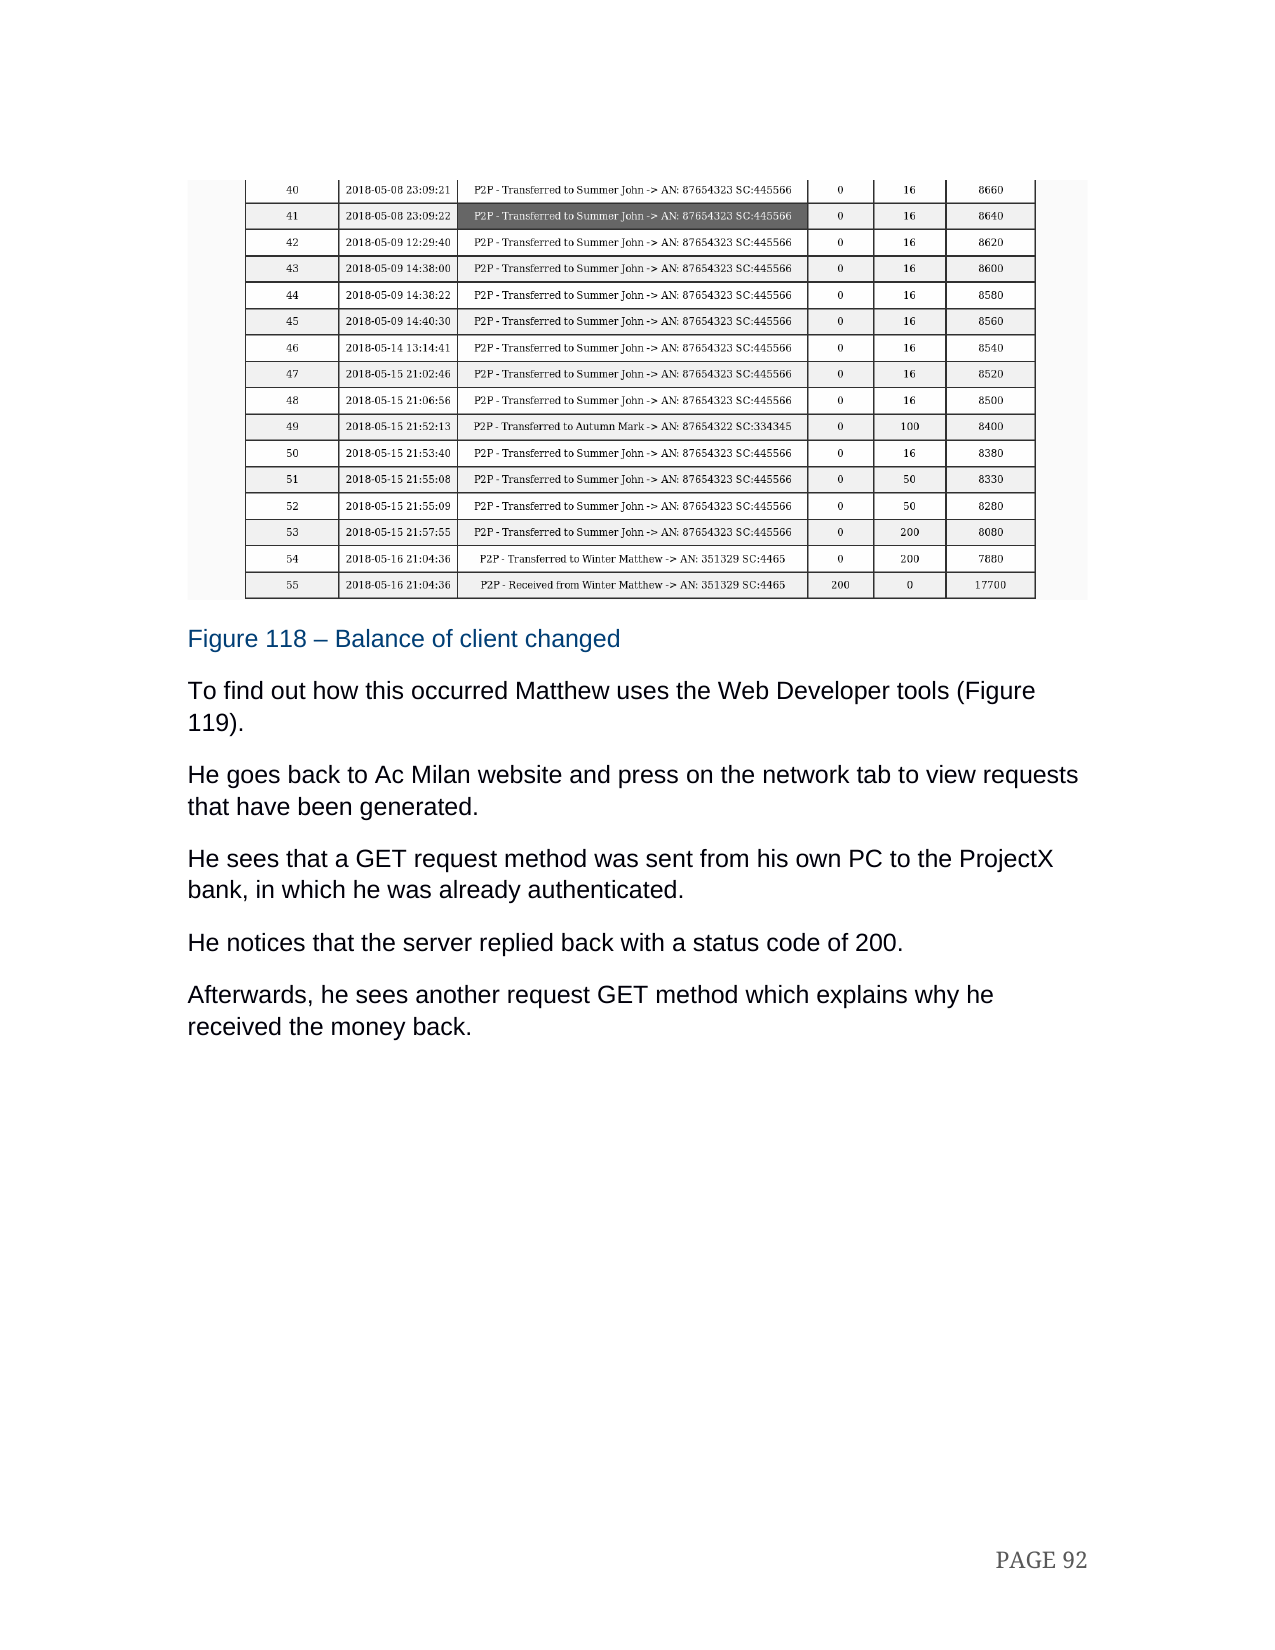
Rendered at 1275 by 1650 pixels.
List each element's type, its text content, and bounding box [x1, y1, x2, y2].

text He goes back to Ac Milan website and press on the network tab to view requests that have been generated. [187, 760, 1087, 820]
text Figure 118 – Balance of client changed [187, 623, 1087, 652]
text Afterwards, he sees another request GET method which explains why he received the money back. [187, 980, 1087, 1041]
text He notices that the server replied back with a status code of 200. [187, 928, 1087, 957]
text He sees that a GET request method was sent from his own PC to the ProjectX bank, in which he was already authenticated. [187, 844, 1087, 904]
text To find out how this occurred Matthew uses the Web Developer tools (Figure 119). [187, 676, 1087, 736]
picture [187, 180, 1088, 600]
